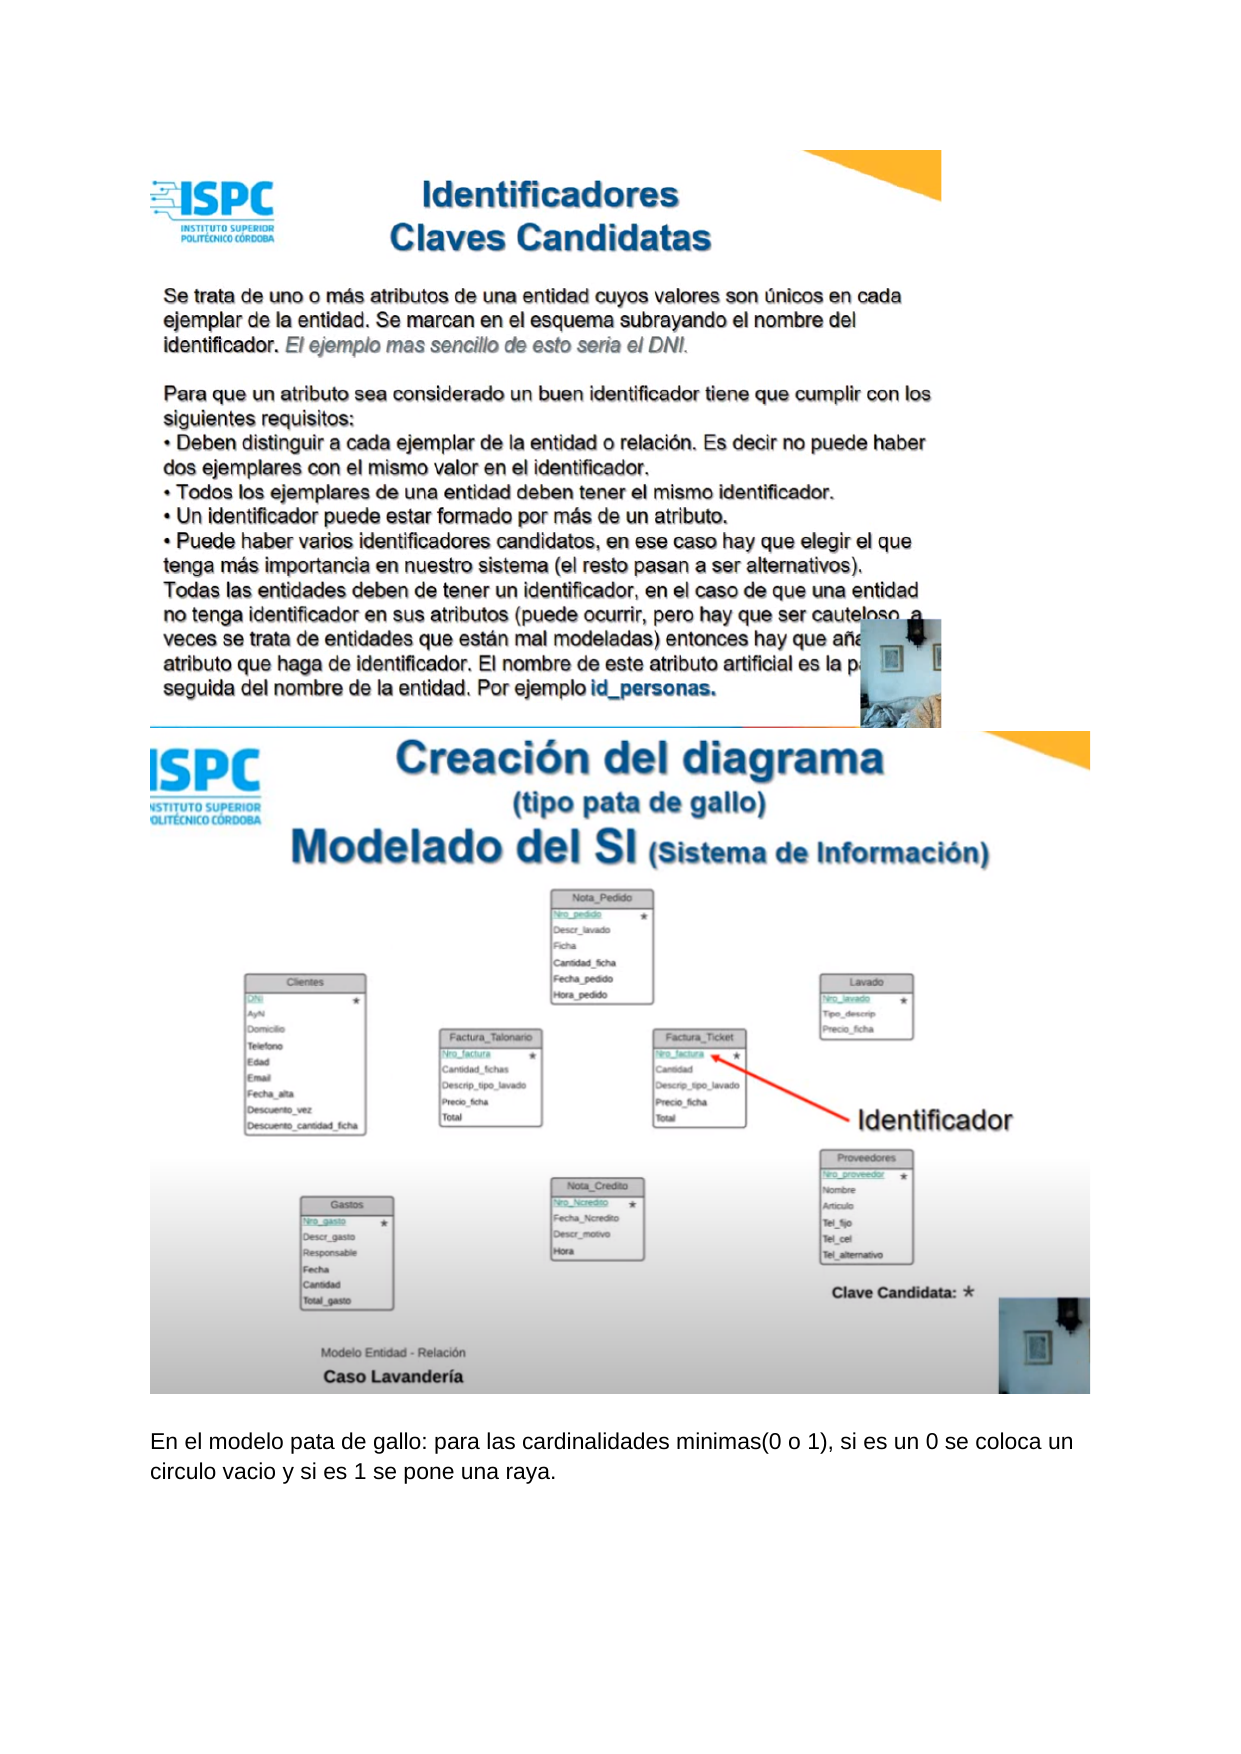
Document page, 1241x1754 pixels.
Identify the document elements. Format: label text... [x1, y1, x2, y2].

text En el modelo pata de gallo: para las cardinalidades minimas(0 o 1), si es un 0 se coloca un circulo vacio y si es 1 se pone una raya. [150, 1428, 1090, 1484]
picture [150, 731, 1091, 1394]
picture [150, 150, 942, 728]
